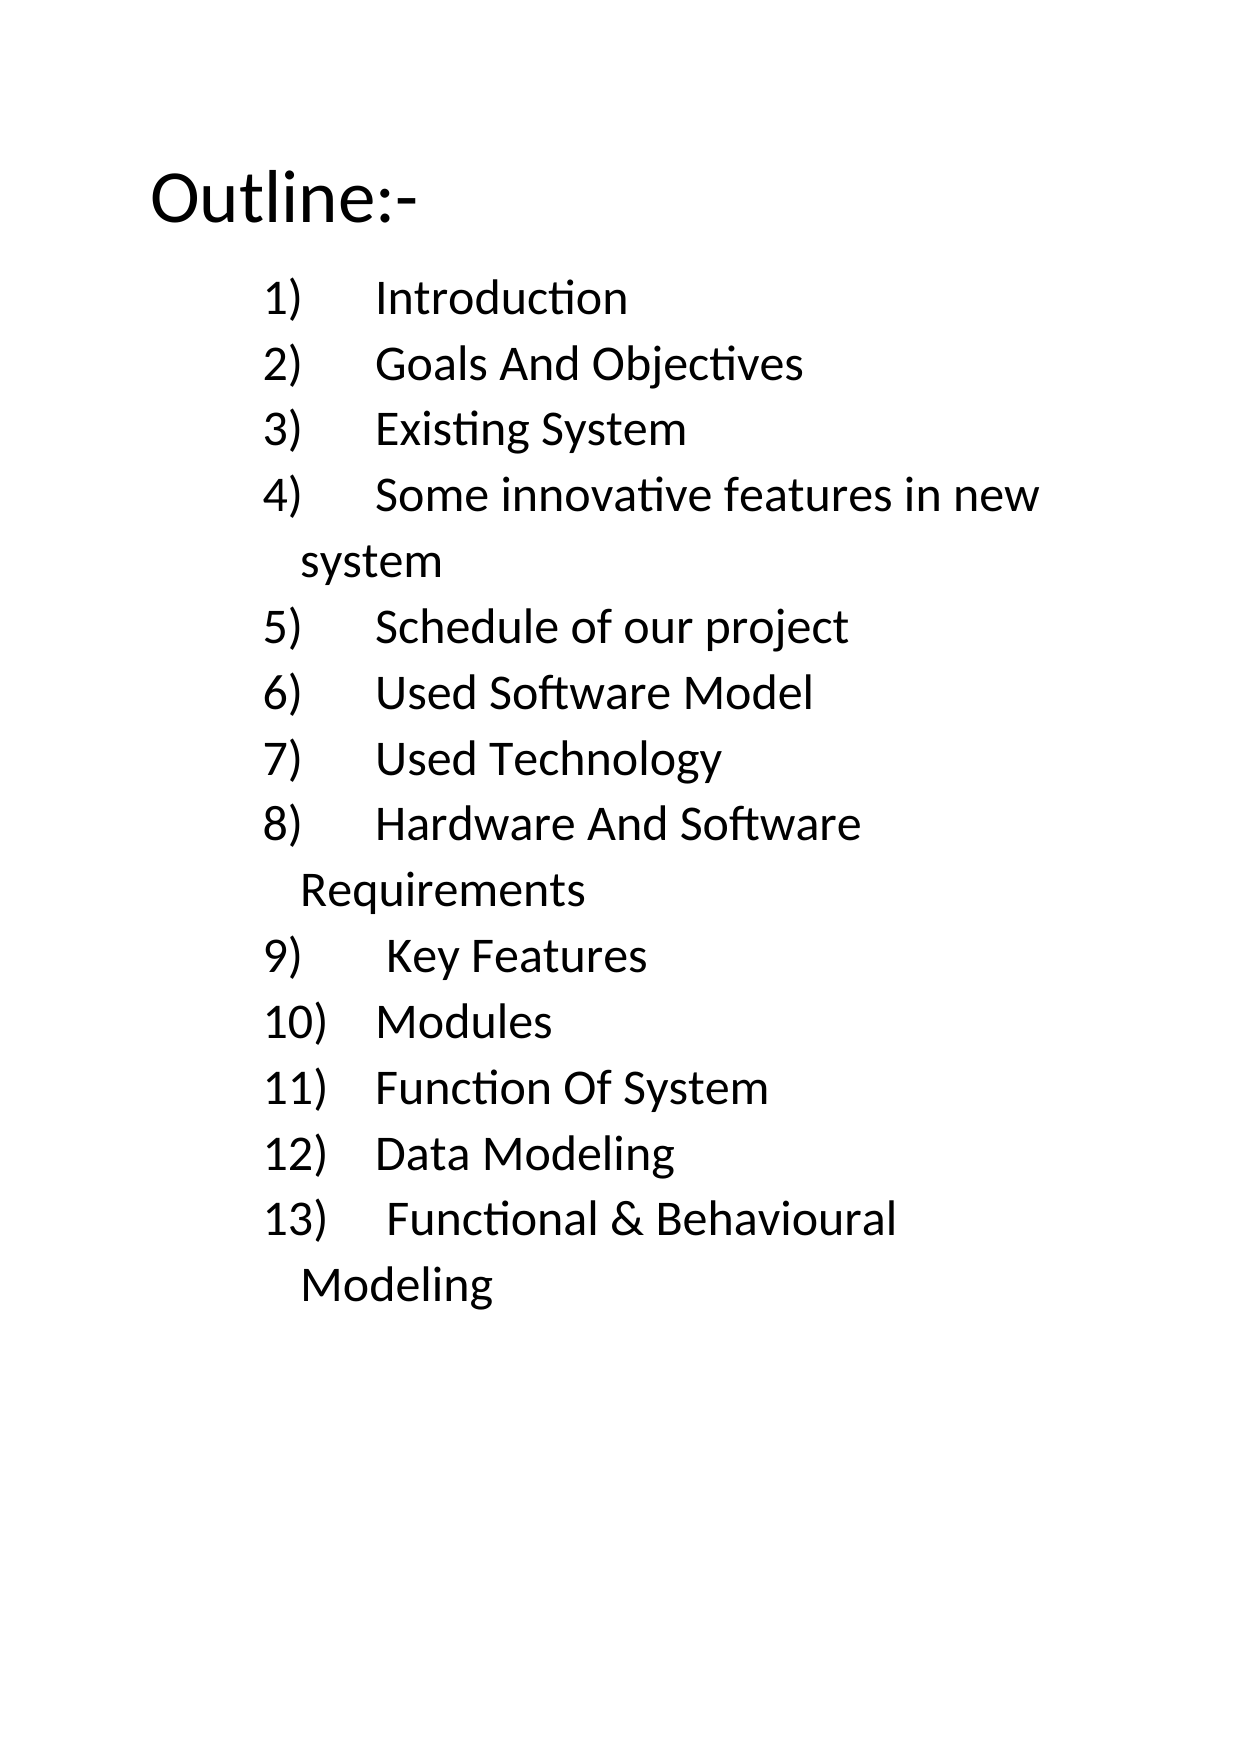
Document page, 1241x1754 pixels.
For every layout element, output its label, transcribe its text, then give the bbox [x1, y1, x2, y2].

list Key Features [262, 924, 1090, 985]
list Data Modeling [262, 1121, 1090, 1182]
list Goals And Objectives [262, 331, 1090, 392]
list Used Technology [262, 726, 1090, 787]
list Functional & Behavioural Modeling [262, 1187, 1090, 1314]
list Function Of System [262, 1056, 1090, 1117]
list Introduction [262, 266, 1090, 327]
text Outline:- [150, 150, 1090, 242]
list Hardware And Software Requirements [262, 792, 1090, 919]
list Existing System [262, 397, 1090, 458]
list Modules [262, 990, 1090, 1051]
list Some innovative features in new system [262, 463, 1090, 590]
list Schedule of our project [262, 595, 1090, 656]
list Used Software Model [262, 661, 1090, 722]
